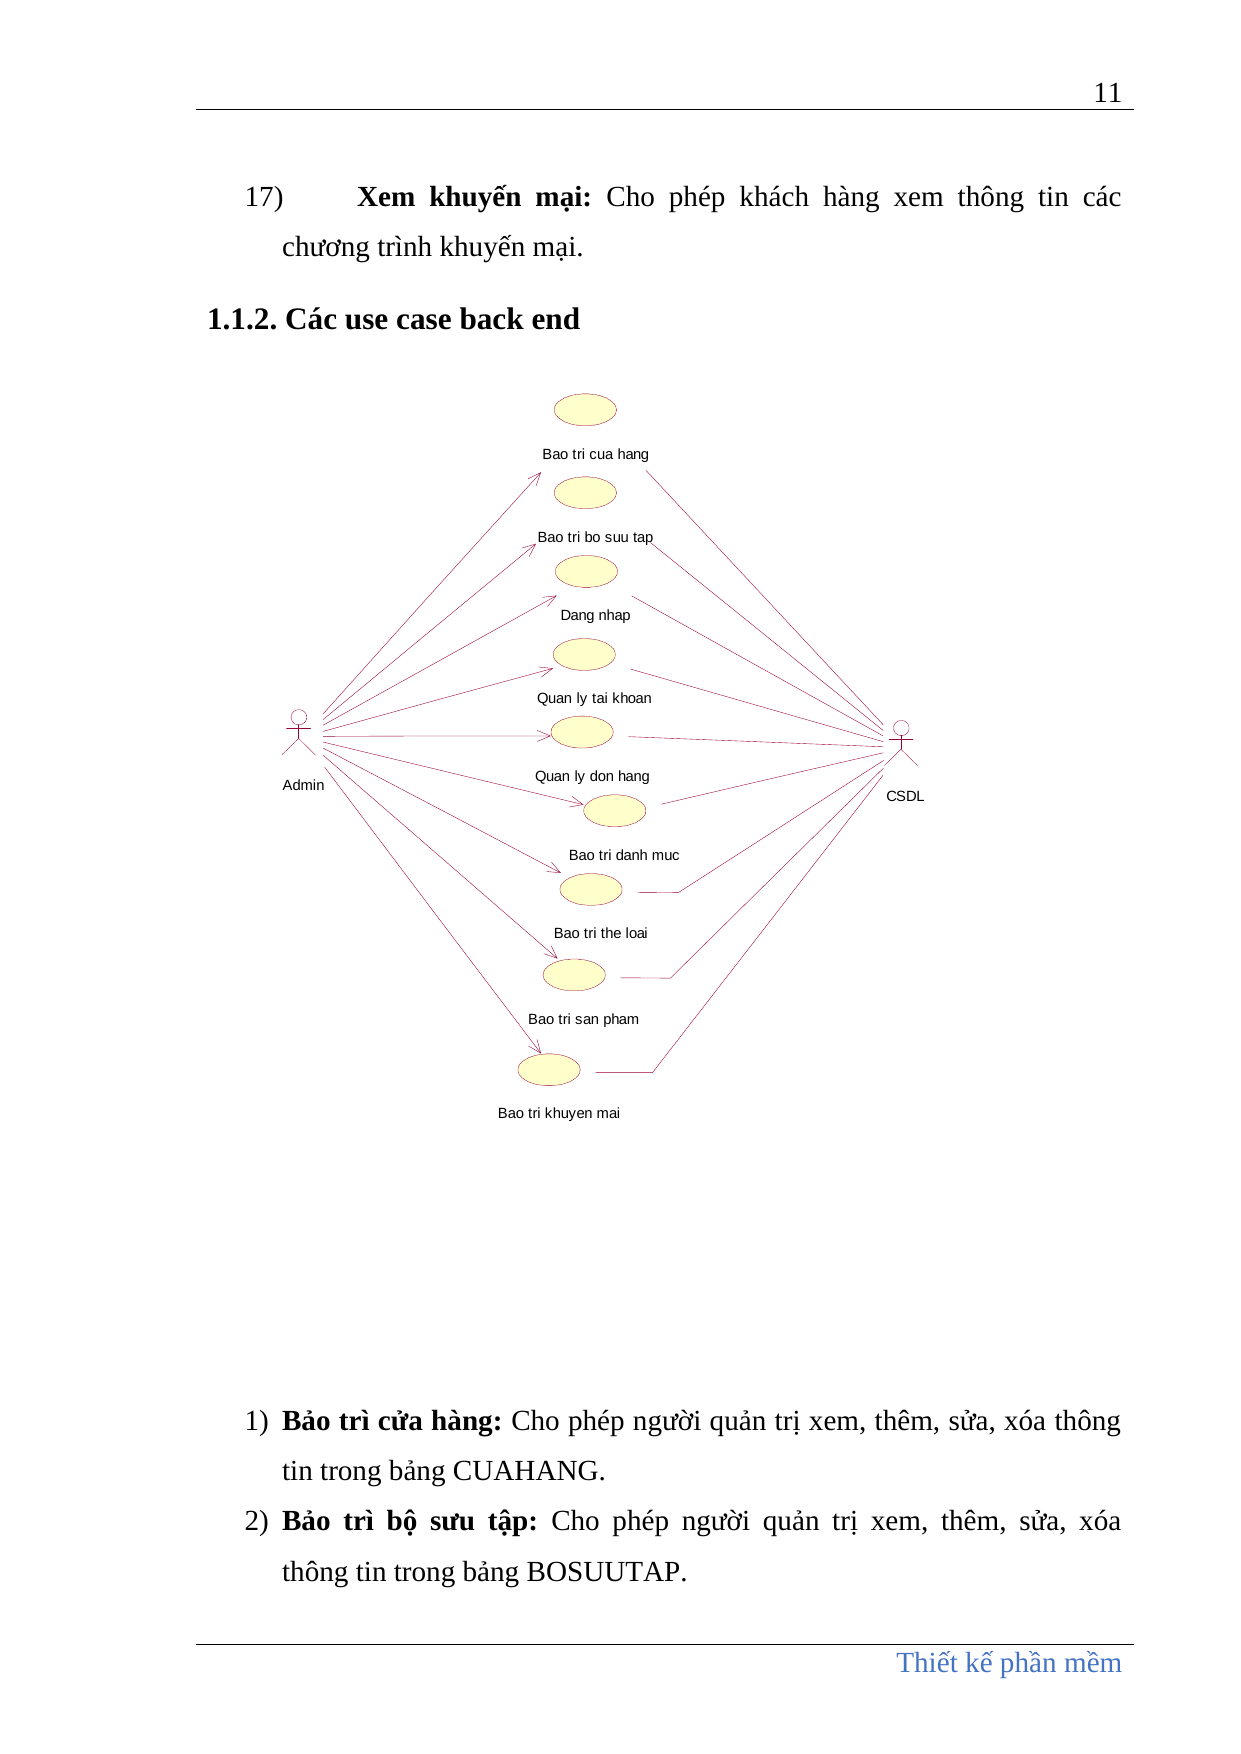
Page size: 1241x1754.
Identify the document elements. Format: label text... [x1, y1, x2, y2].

list Xem khuyến mại: Cho phép khách hàng xem thông tin các chương trình khuyến mại. [244, 179, 1122, 263]
list Bảo trì bộ sưu tập: Cho phép người quản trị xem, thêm, sửa, xóa thông tin trong bảng BOSUUTAP. [244, 1503, 1122, 1587]
list Bảo trì cửa hàng: Cho phép người quản trị xem, thêm, sửa, xóa thông tin trong bảng CUAHANG. [244, 1403, 1122, 1487]
subtitle 1.1.2. Các use case back end [207, 300, 1122, 336]
